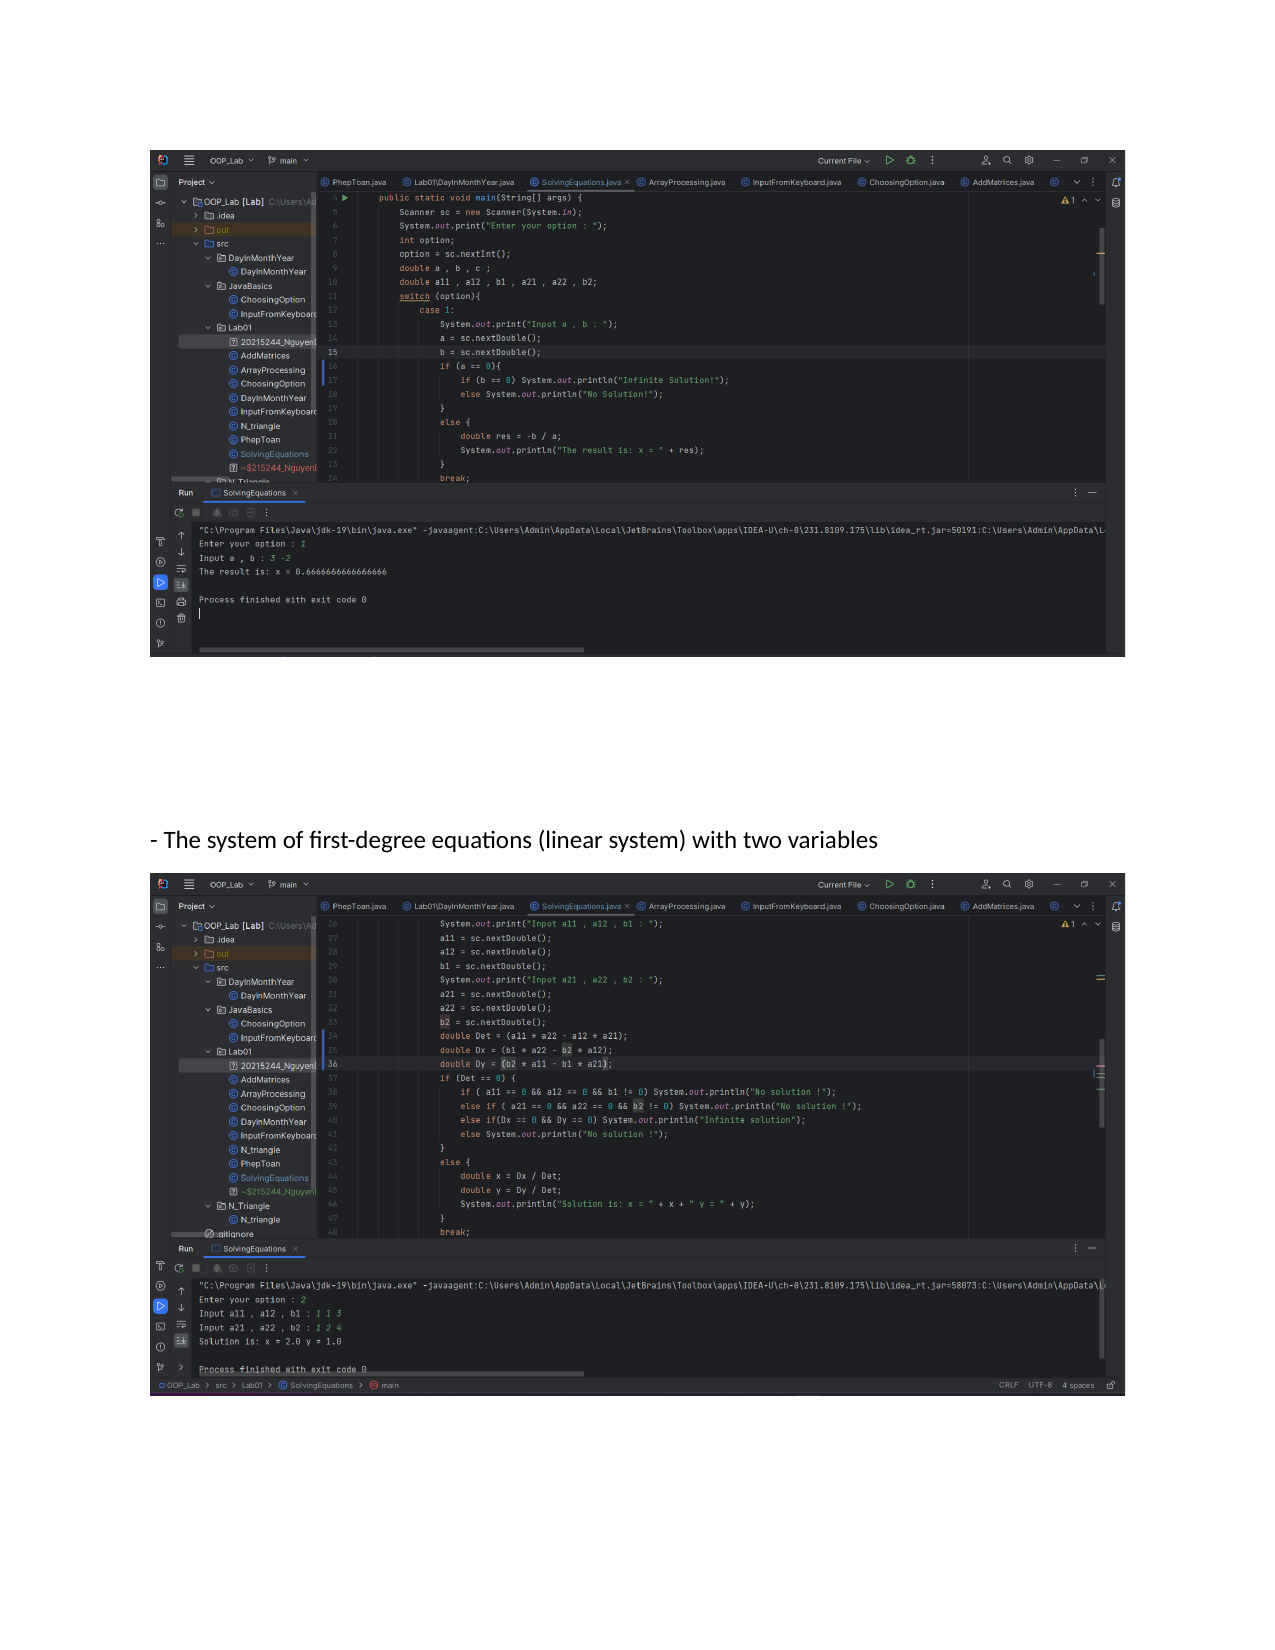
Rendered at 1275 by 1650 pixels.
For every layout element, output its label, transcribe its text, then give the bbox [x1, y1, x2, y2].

text - The system of first-degree equations (linear system) with two variables [150, 824, 1125, 854]
picture [150, 150, 1125, 657]
picture [150, 873, 1125, 1396]
